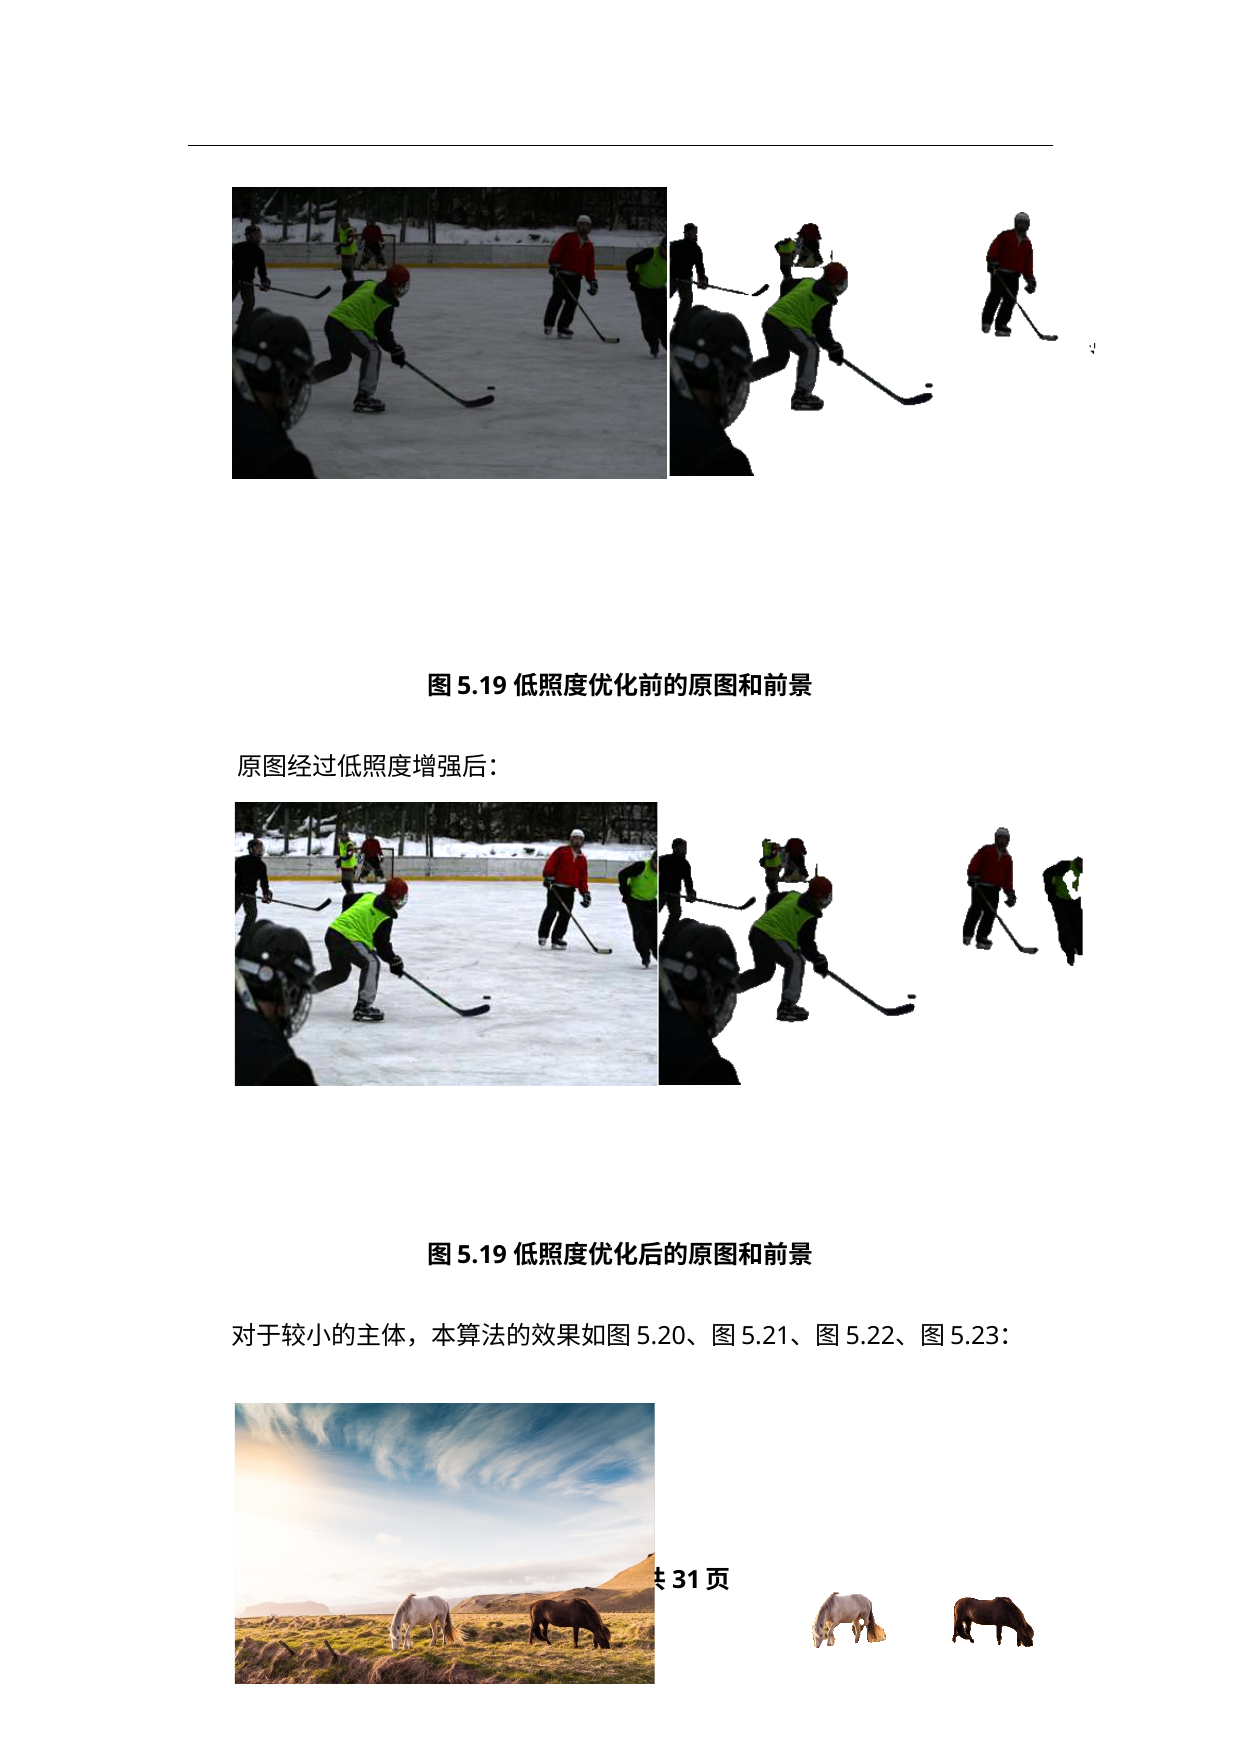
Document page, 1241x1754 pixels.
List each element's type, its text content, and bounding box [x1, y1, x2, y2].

text 原图经过低照度增强后： [187, 732, 1053, 797]
picture [669, 185, 1105, 476]
picture [234, 1403, 655, 1684]
picture [234, 801, 1083, 1086]
text 图5.19 低照度优化前的原图和前景 [187, 651, 1053, 716]
text 对于较小的主体，本算法的效果如图5.20、图5.21、图5.22、图5.23： [187, 1301, 1053, 1366]
picture [657, 1401, 1078, 1682]
picture [232, 187, 667, 479]
text 图5.19 低照度优化后的原图和前景 [187, 1220, 1053, 1285]
